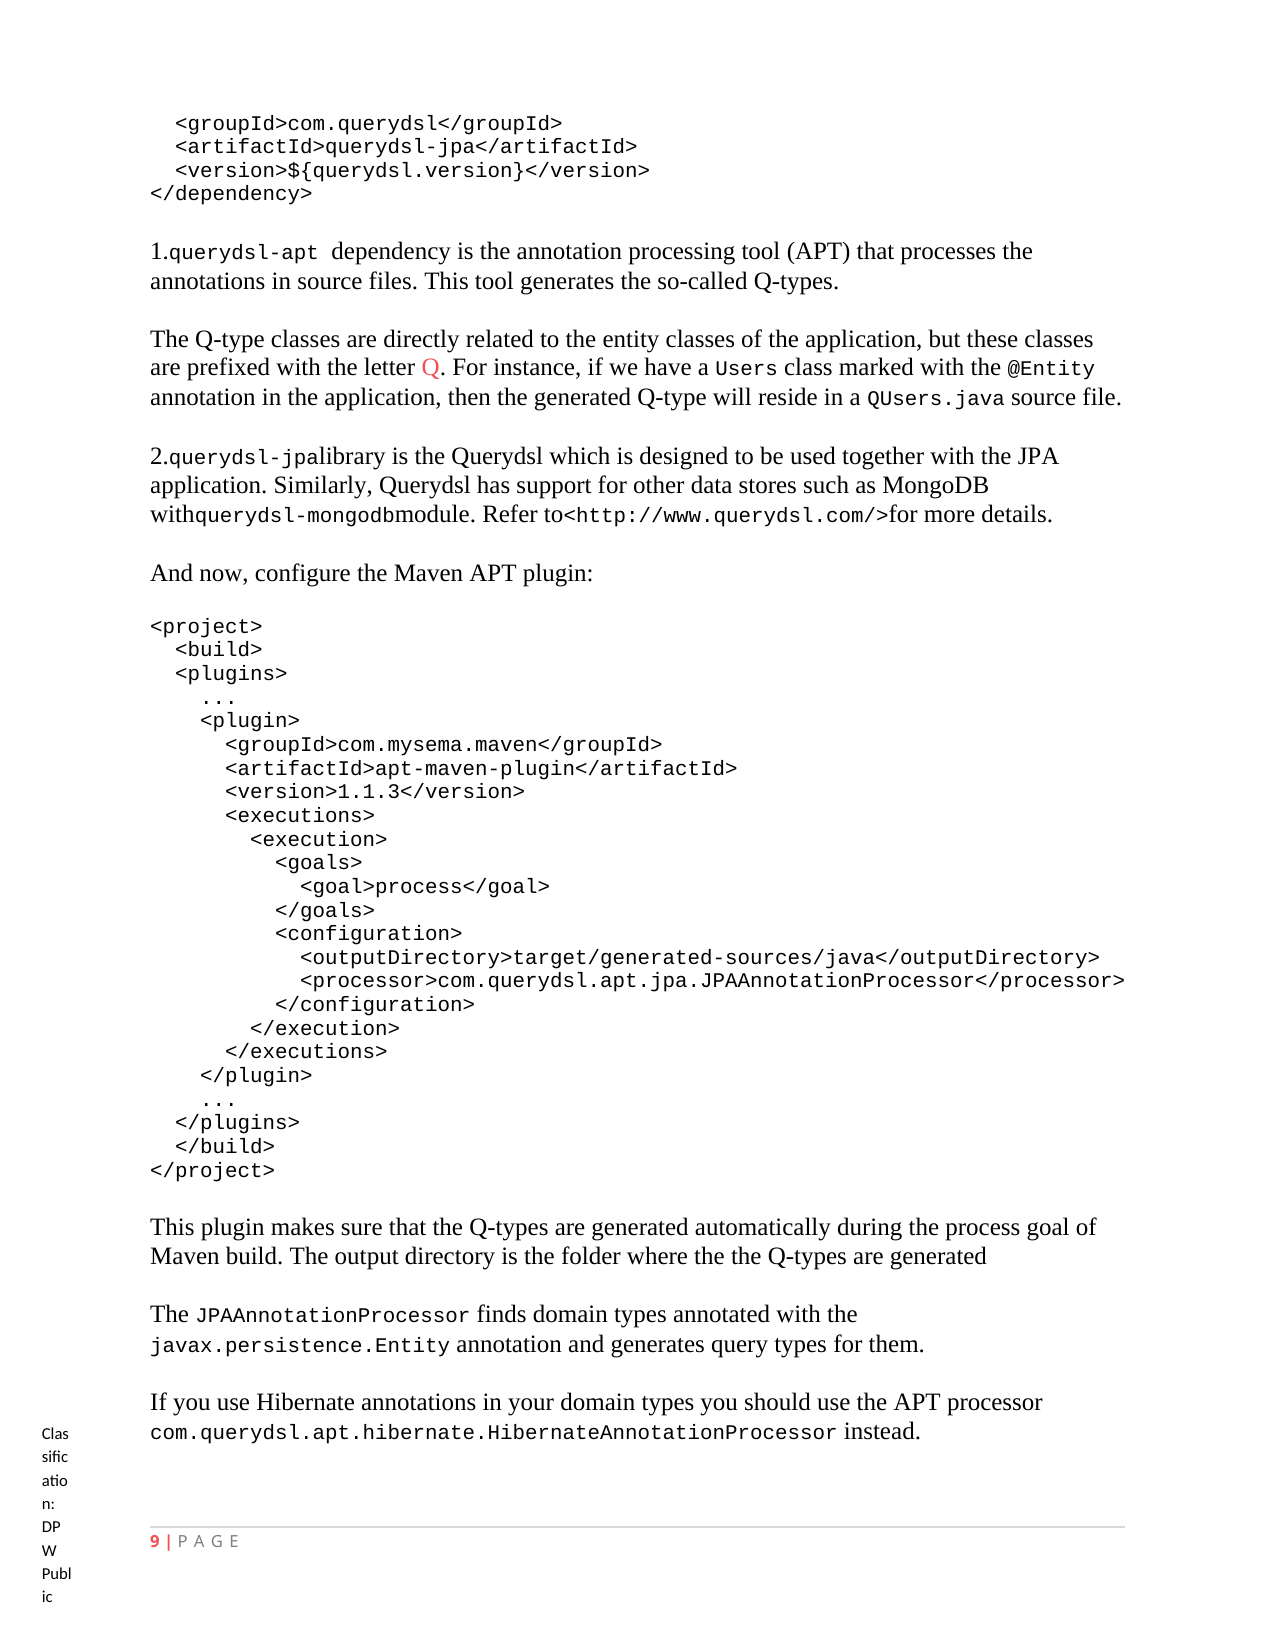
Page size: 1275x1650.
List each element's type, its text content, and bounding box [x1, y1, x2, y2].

text The JPAAnnotationProcessor finds domain types annotated with the javax.persistence.Entity annotation and generates query types for them. [150, 1299, 1125, 1358]
text This plugin makes sure that the Q-types are generated automatically during the process goal of Maven build. The output directory is the folder where the the Q-types are generated [150, 1212, 1125, 1270]
text The Q-type classes are directly related to the entity classes of the application, but these classes are prefixed with the letter Q. For instance, if we have a Users class marked with the @Entity annotation in the application, then the generated Q-type will reside in a QUsers.java source file. [150, 324, 1125, 412]
text 1.querydsl-apt dependency is the annotation processing tool (APT) that processes the annotations in source files. This tool generates the so-called Q-types. [150, 236, 1125, 294]
text If you use Hibernate annotations in your domain types you should use the APT processor com.querydsl.apt.hibernate.HibernateAnnotationProcessor instead. [150, 1387, 1125, 1446]
text <project> <build> <plugins> ... <plugin> <groupId>com.mysema.maven</groupId> <artifactId>apt-maven-plugin</artifactId> <version>1.1.3</version> <executions> <execution> <goals> <goal>process</goal> </goals> <configuration> <outputDirectory>target/generated-sources/java</outputDirectory> <processor>com.querydsl.apt.jpa.JPAAnnotationProcessor</processor> </configuration> </execution> </executions> </plugin> ... </plugins> </build> </project> [150, 616, 1125, 1183]
text 2.querydsl-jpalibrary is the Querydsl which is designed to be used together with the JPA application. Similarly, Querydsl has support for other data stores such as MongoDB withquerydsl-mongodbmodule. Refer to<http://www.querydsl.com/>for more details. [150, 441, 1125, 529]
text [150, 112, 1125, 207]
text And now, configure the Maven APT plugin: [150, 558, 1125, 587]
